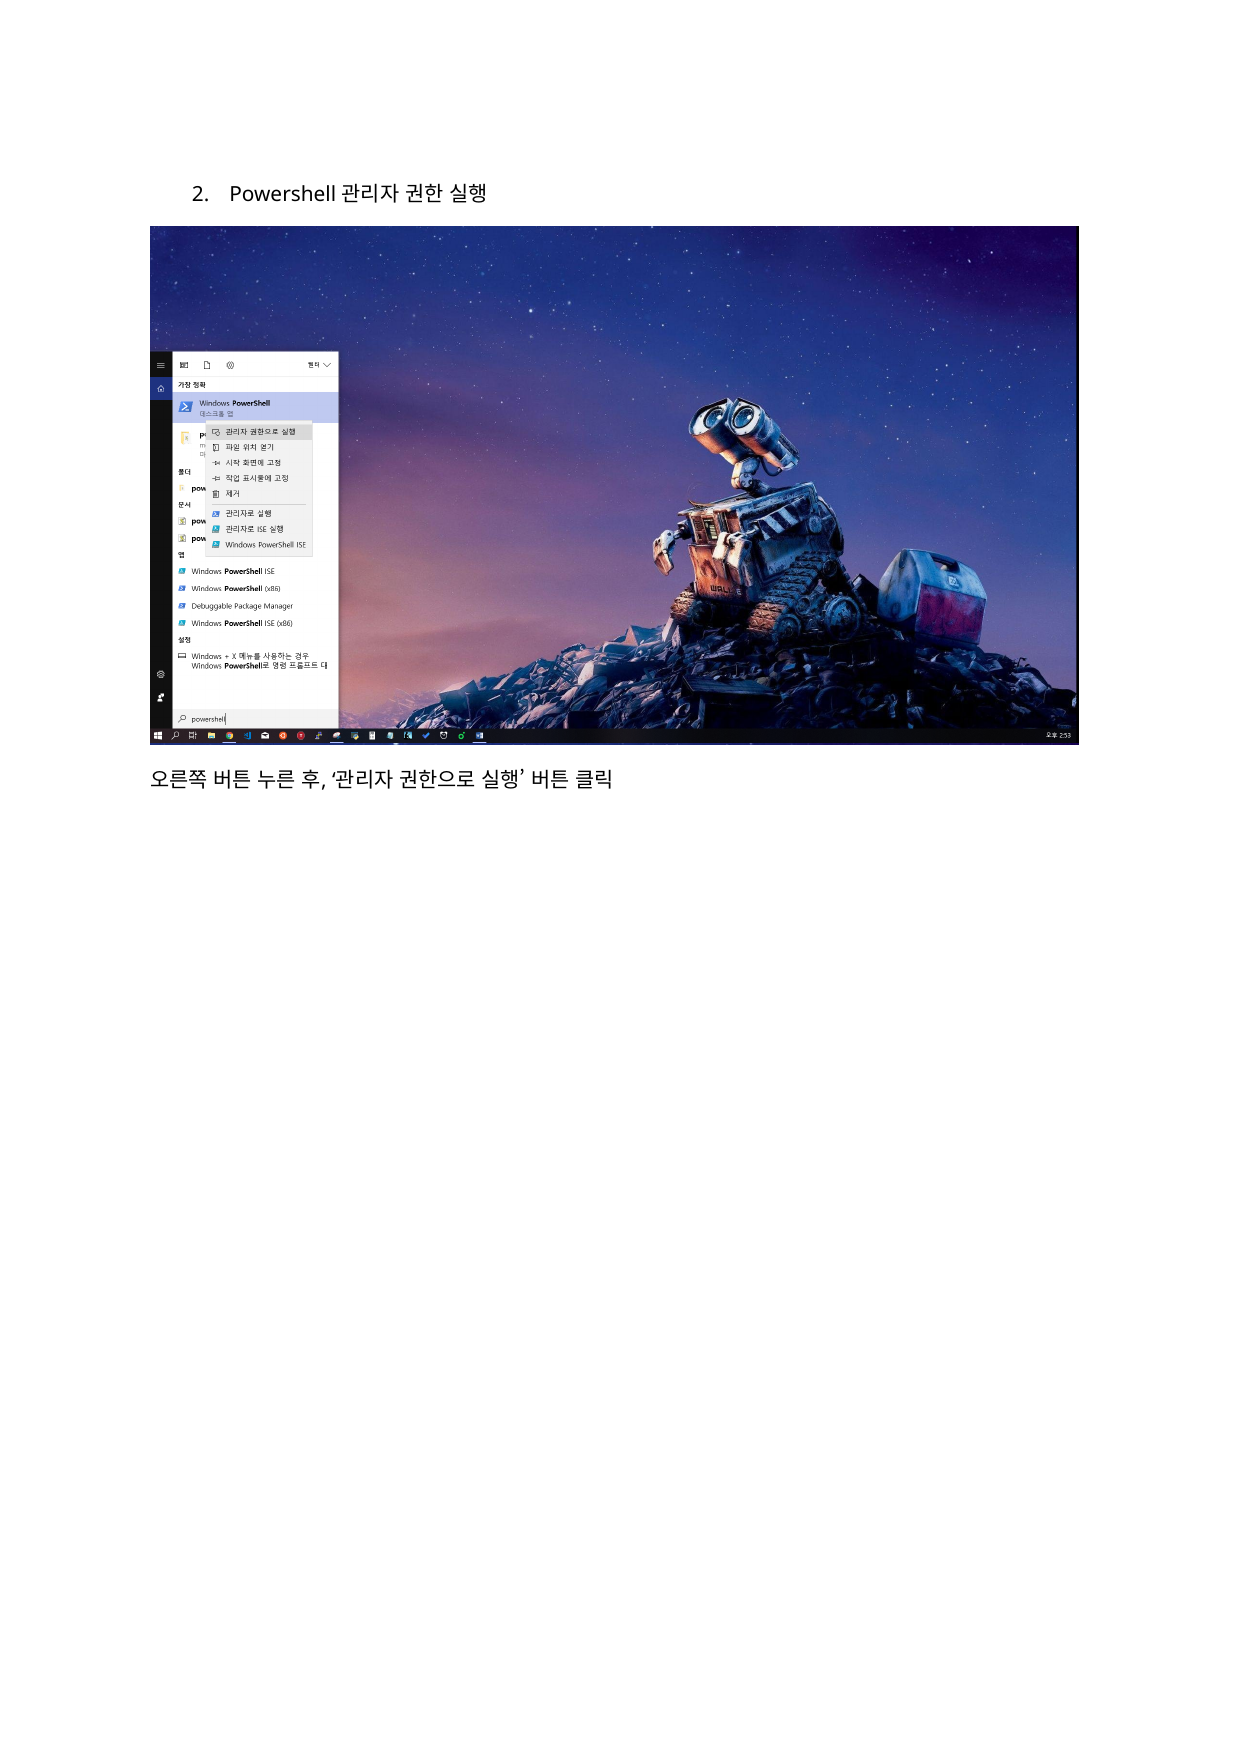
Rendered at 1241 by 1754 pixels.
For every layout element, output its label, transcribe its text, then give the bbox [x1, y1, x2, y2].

text 오른쪽 버튼 누른 후, ‘관리자 권한으로 실행’ 버튼 클릭 [150, 763, 1090, 793]
list Powershell 관리자 권한 실행 [192, 177, 1090, 207]
picture [150, 226, 1079, 745]
